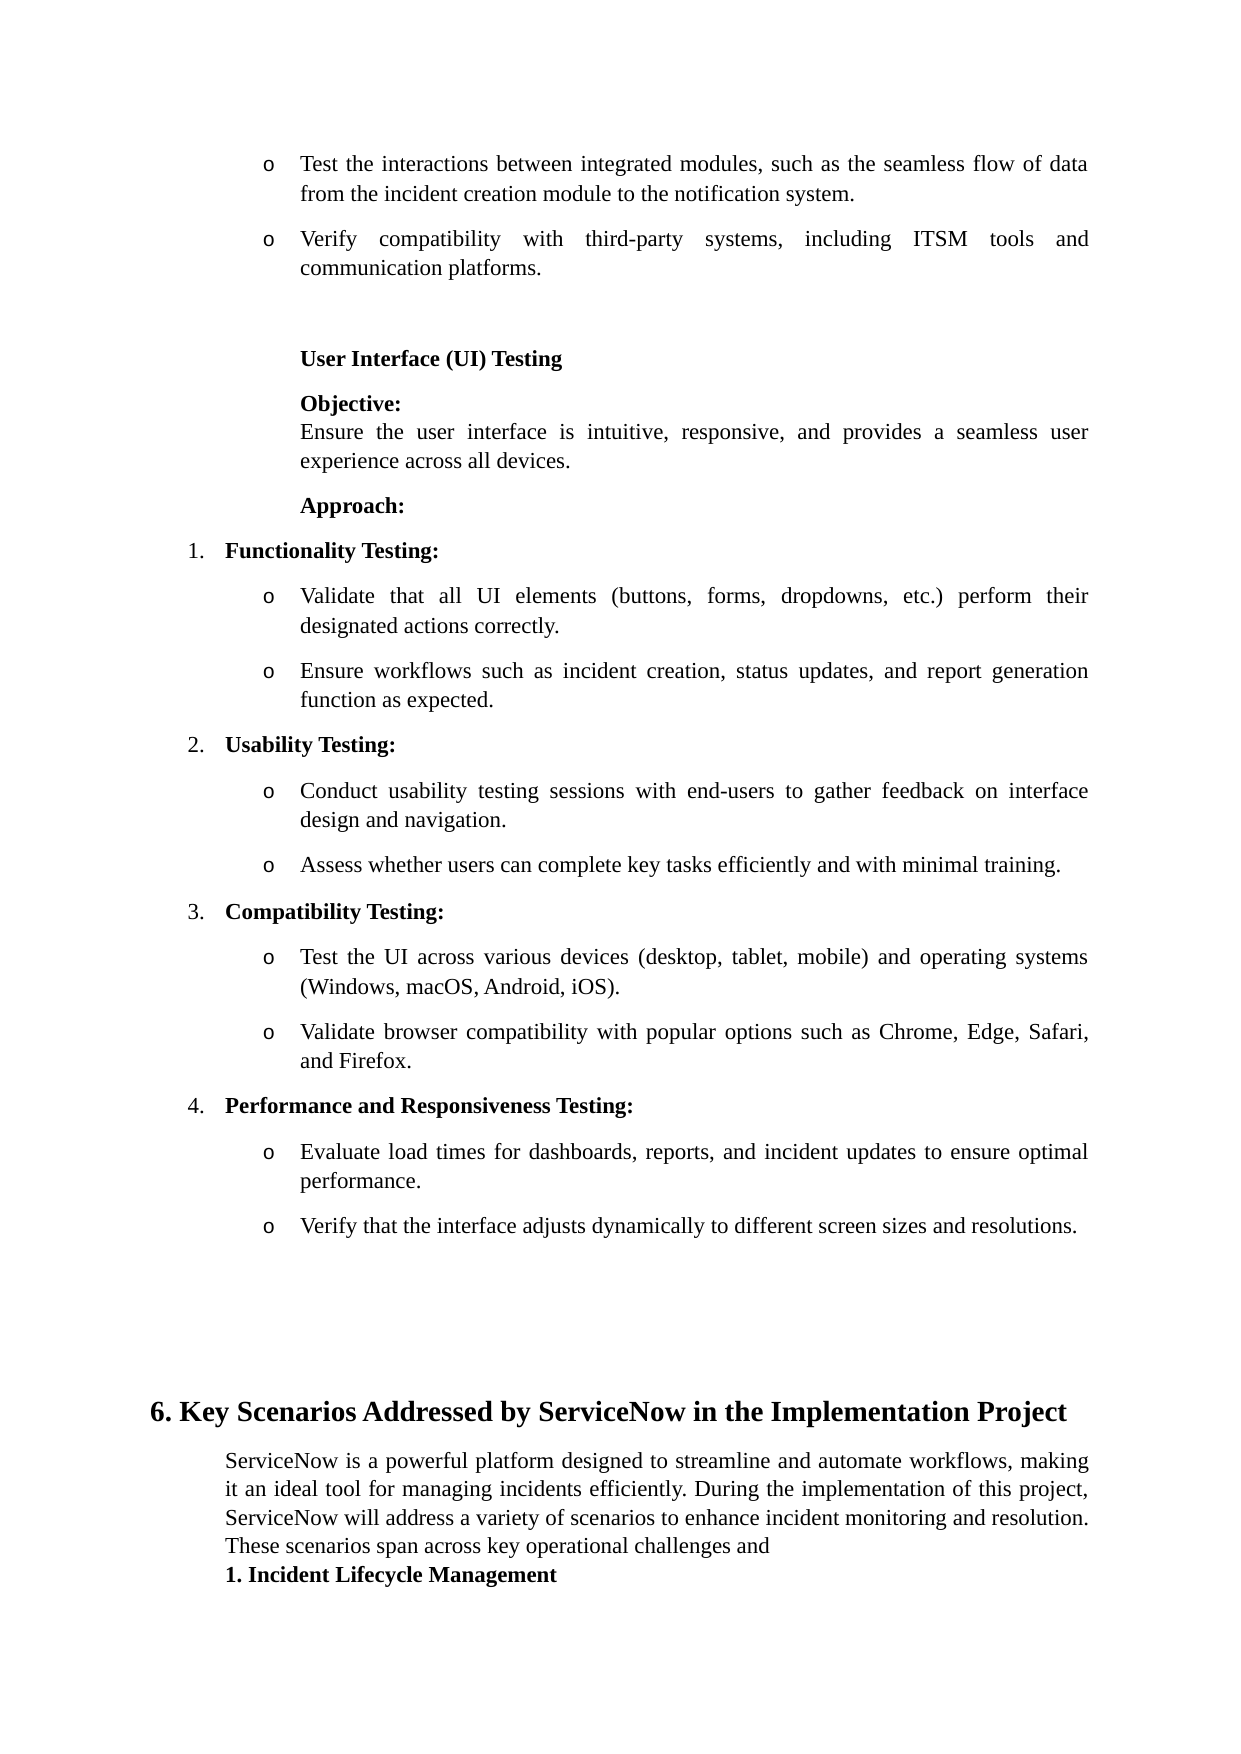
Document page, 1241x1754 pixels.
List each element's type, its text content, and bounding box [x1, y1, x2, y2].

text Approach: [300, 492, 1090, 518]
list Ensure workflows such as incident creation, status updates, and report generation function as expected. [262, 657, 1090, 713]
list Verify that the interface adjusts dynamically to different screen sizes and resolutions. [262, 1212, 1090, 1240]
text Objective: Ensure the user interface is intuitive, responsive, and provides a seamless user experience across all devices. [300, 390, 1090, 473]
list Validate that all UI elements (buttons, forms, dropdowns, etc.) perform their designated actions correctly. [262, 582, 1090, 638]
list Performance and Responsiveness Testing: [187, 1093, 1090, 1119]
list 1. Incident Lifecycle Management [225, 1561, 1090, 1587]
list Assess whether users can complete key tasks efficiently and with minimal training. [262, 851, 1090, 879]
text User Interface (UI) Testing [300, 345, 1090, 371]
list Validate browser compatibility with popular options such as Chrome, Edge, Safari, and Firefox. [262, 1018, 1090, 1074]
list Verify compatibility with third-party systems, including ITSM tools and communication platforms. [262, 225, 1090, 281]
list Compatibility Testing: [187, 898, 1090, 924]
list Conduct usability testing sessions with end-users to gather feedback on interface design and navigation. [262, 777, 1090, 833]
text 6. Key Scenarios Addressed by ServiceNow in the Implementation Project [150, 1394, 1090, 1428]
list Usability Testing: [187, 732, 1090, 758]
list Test the UI across various devices (desktop, tablet, mobile) and operating systems (Windows, macOS, Android, iOS). [262, 943, 1090, 999]
list ServiceNow is a powerful platform designed to streamline and automate workflows, making it an ideal tool for managing incidents efficiently. During the implementation of this project, ServiceNow will address a variety of scenarios to enhance incident monitoring and resolution. These scenarios span across key operational challenges and [225, 1447, 1090, 1559]
list Functionality Testing: [187, 537, 1090, 563]
list Evaluate load times for dashboards, reports, and incident updates to ensure optimal performance. [262, 1138, 1090, 1194]
list Test the interactions between integrated modules, such as the seamless flow of data from the incident creation module to the notification system. [262, 150, 1090, 206]
